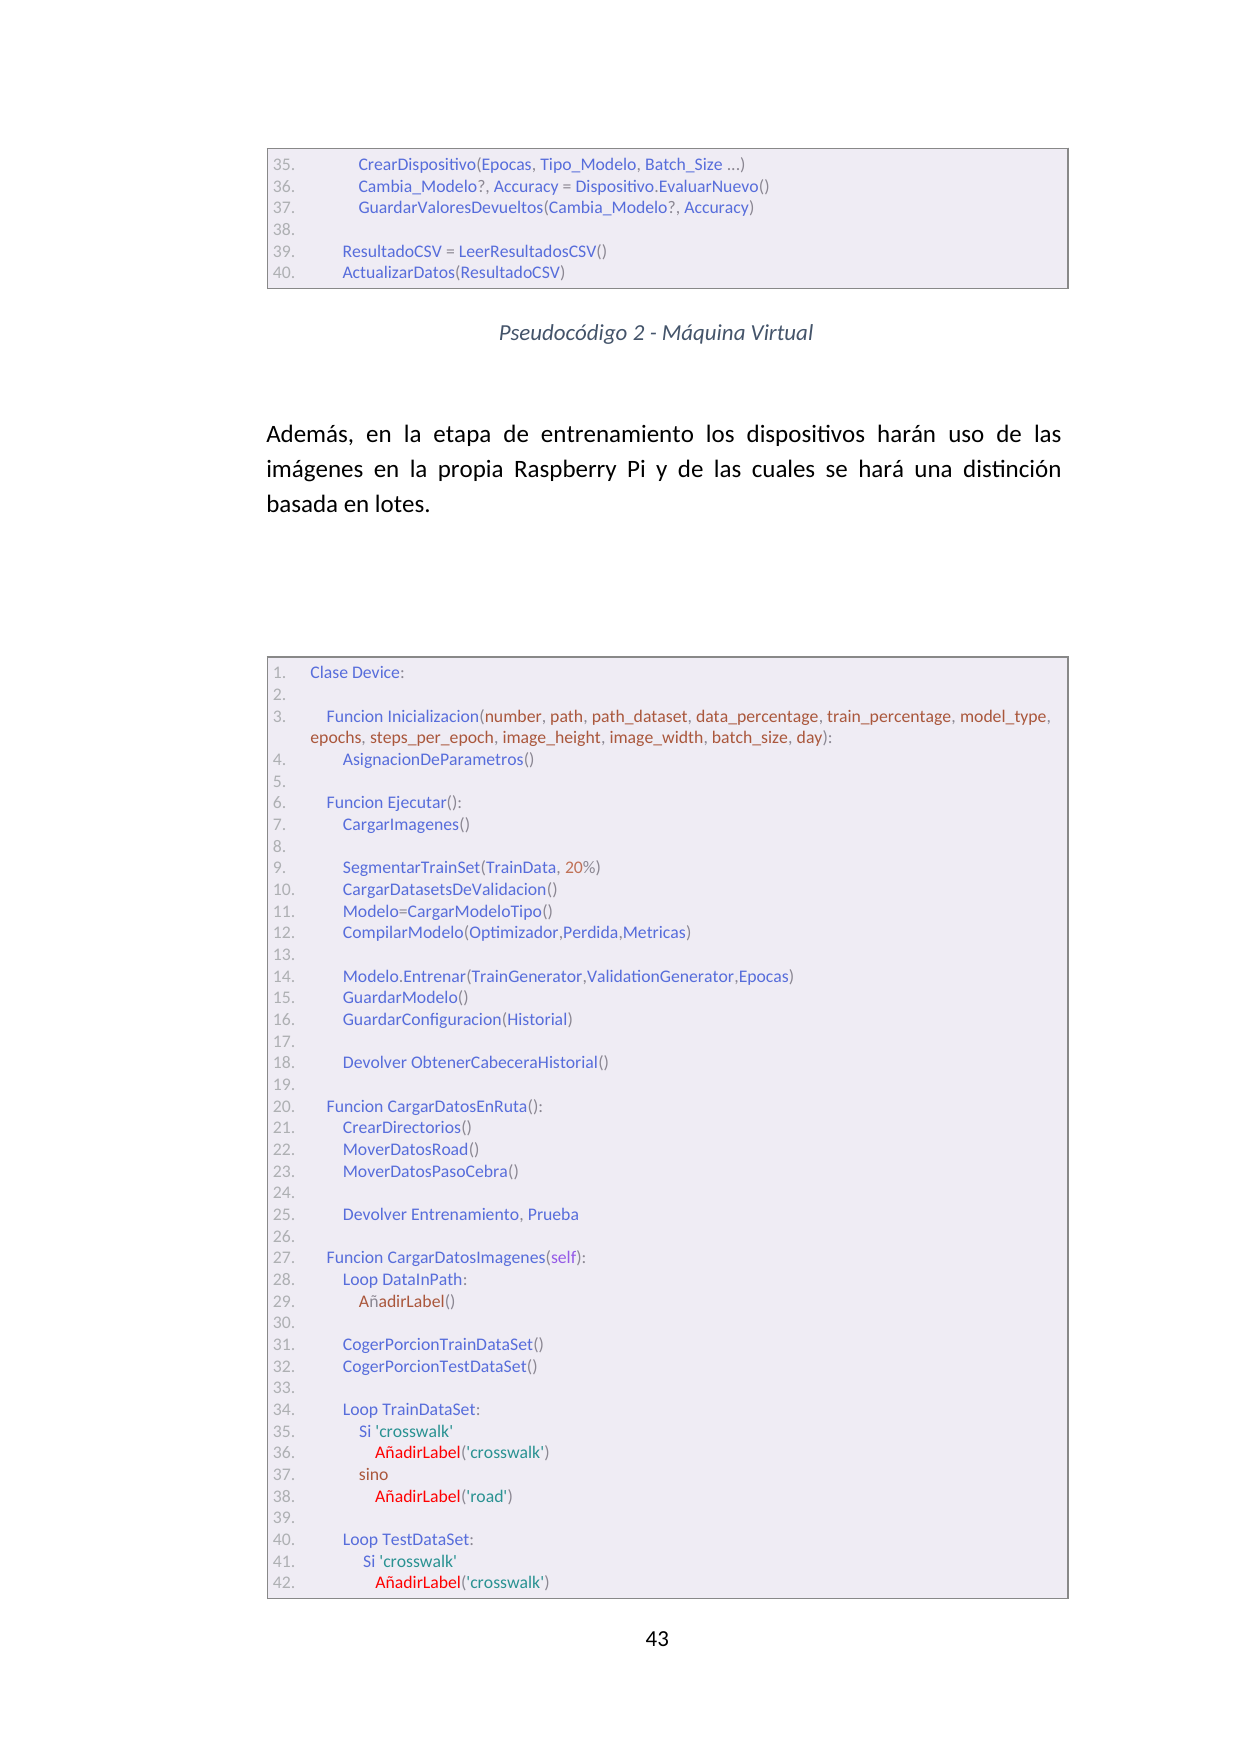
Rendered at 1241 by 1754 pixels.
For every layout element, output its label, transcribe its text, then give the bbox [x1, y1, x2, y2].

list CogerPorcionTrainDataSet() [268, 1328, 1067, 1349]
list CrearDispositivo(Epocas, Tipo_Modelo, Batch_Size ...) [268, 149, 1067, 169]
list CargarDatasetsDeValidacion() [268, 873, 1067, 894]
list AñadirLabel() [268, 1284, 1067, 1306]
list GuardarValoresDevueltos(Cambia_Modelo?, Accuracy) [268, 191, 1067, 213]
list Si 'crosswalk' [268, 1414, 1067, 1436]
list Funcion CargarDatosImagenes(self): [268, 1241, 1067, 1263]
text Pseudocódigo 2 - Máquina Virtual [251, 318, 1063, 346]
list SegmentarTrainSet(TrainData, 20%) [268, 851, 1067, 873]
list Modelo.Entrenar(TrainGenerator,ValidationGenerator,Epocas) [268, 959, 1067, 981]
list AñadirLabel('crosswalk') [268, 1436, 1067, 1458]
list Funcion Inicializacion(number, path, path_dataset, data_percentage, train_percentage, model_type, epochs, steps_per_epoch, image_height, image_width, batch_size, day): [268, 699, 1067, 743]
list GuardarModelo() [268, 981, 1067, 1003]
list Loop TrainDataSet: [268, 1393, 1067, 1414]
list Devolver ObtenerCabeceraHistorial() [268, 1046, 1067, 1068]
list MoverDatosPasoCebra() [268, 1154, 1067, 1176]
list Funcion Ejecutar(): [268, 786, 1067, 808]
list GuardarConfiguracion(Historial) [268, 1003, 1067, 1024]
text Además, en la etapa de entrenamiento los dispositivos harán uso de las imágenes en la propia Raspberry Pi y de las cuales se hará una distinción basada en lotes. [266, 418, 1063, 519]
list Funcion CargarDatosEnRuta(): [268, 1089, 1067, 1111]
list Loop DataInPath: [268, 1263, 1067, 1284]
list CompilarModelo(Optimizador,Perdida,Metricas) [268, 916, 1067, 938]
list CrearDirectorios() [268, 1111, 1067, 1133]
list AsignacionDeParametros() [268, 743, 1067, 764]
list CargarImagenes() [268, 808, 1067, 829]
list sino [268, 1458, 1067, 1479]
list ResultadoCSV = LeerResultadosCSV() [268, 234, 1067, 256]
list AñadirLabel('road') [268, 1479, 1067, 1501]
list AñadirLabel('crosswalk') [268, 1566, 1067, 1598]
list Devolver Entrenamiento, Prueba [268, 1198, 1067, 1219]
list Loop TestDataSet: [268, 1523, 1067, 1544]
list MoverDatosRoad() [268, 1133, 1067, 1154]
list Cambia_Modelo?, Accuracy = Dispositivo.EvaluarNuevo() [268, 169, 1067, 191]
list CogerPorcionTestDataSet() [268, 1349, 1067, 1371]
list ActualizarDatos(ResultadoCSV) [268, 256, 1067, 288]
list Si 'crosswalk' [268, 1544, 1067, 1566]
list Clase Device: [268, 658, 1067, 678]
list Modelo=CargarModeloTipo() [268, 894, 1067, 916]
